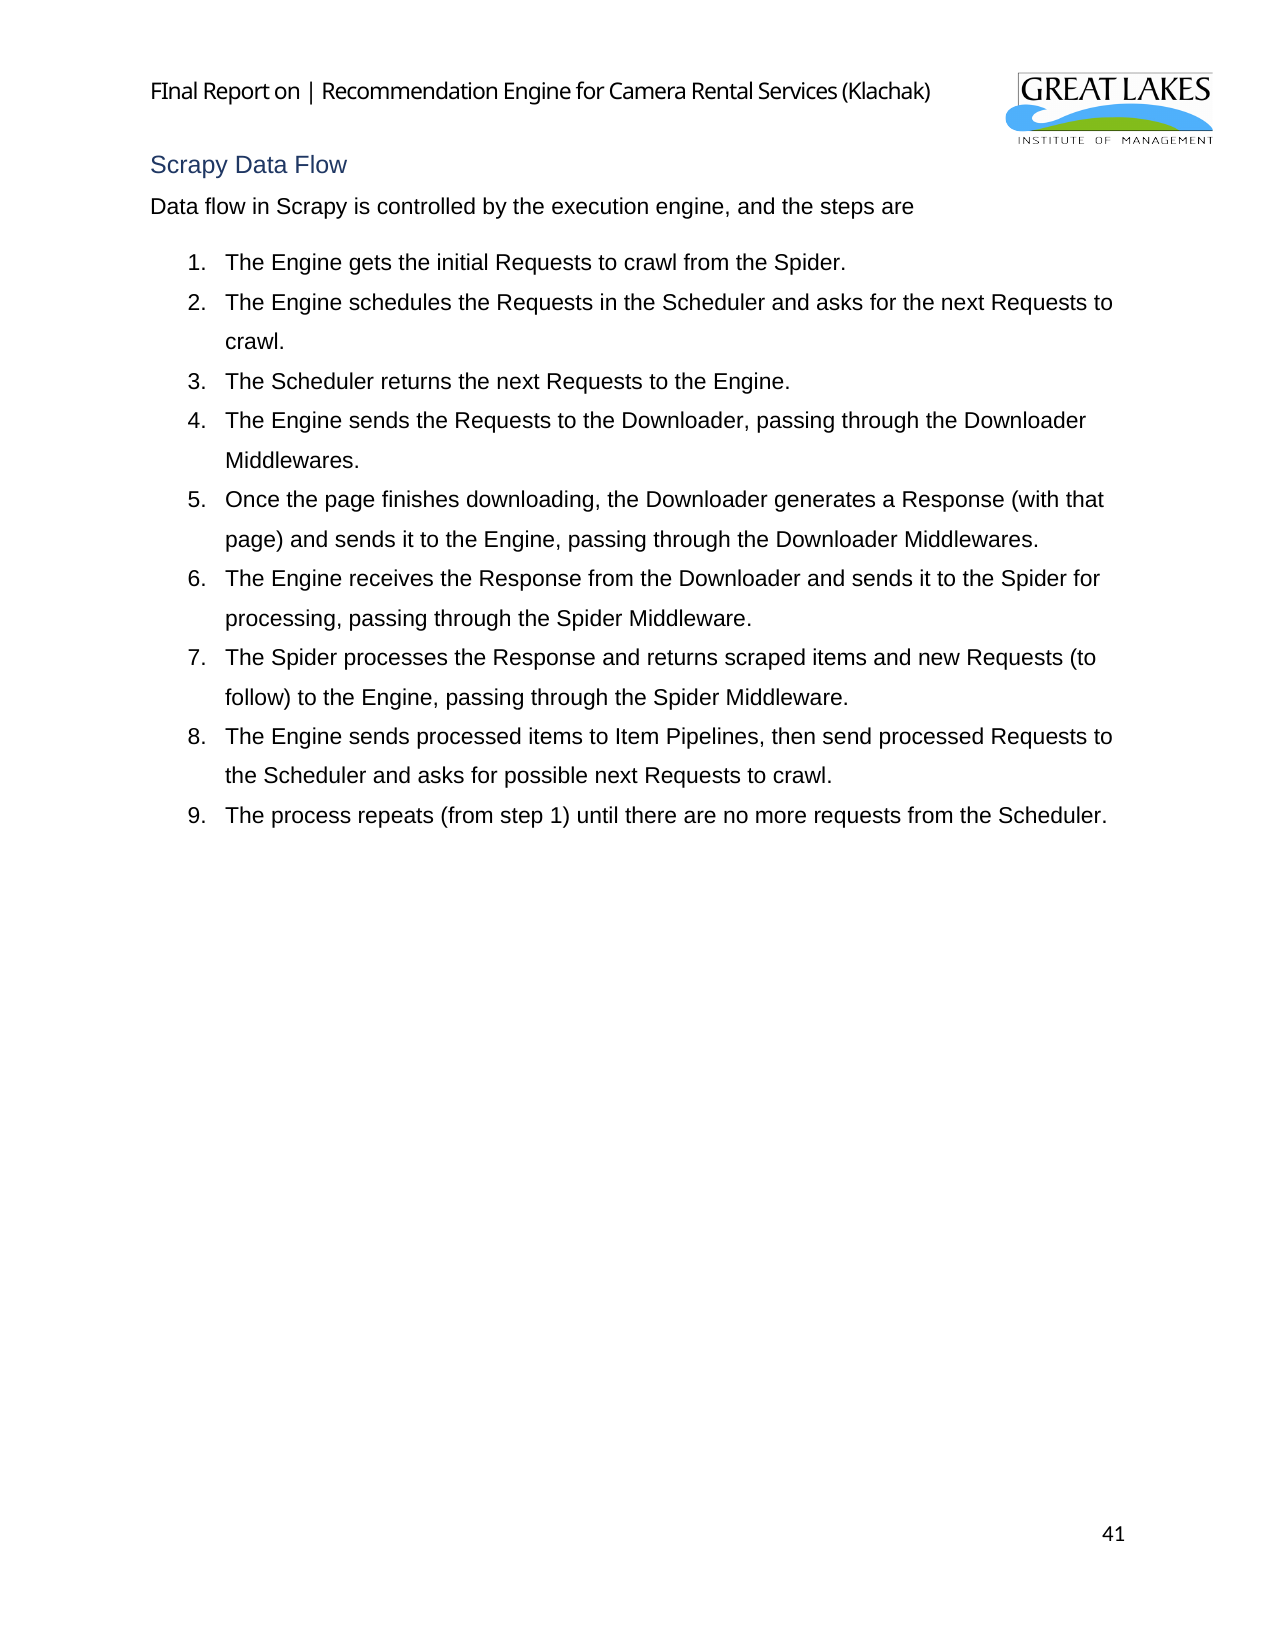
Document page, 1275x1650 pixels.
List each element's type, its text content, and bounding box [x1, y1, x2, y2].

list The process repeats (from step 1) until there are no more requests from the Scheduler. [187, 802, 1125, 828]
subtitle Scrapy Data Flow [150, 150, 1125, 179]
list The Engine receives the Response from the Downloader and sends it to the Spider for processing, passing through the Spider Middleware. [187, 565, 1125, 631]
list The Scheduler returns the next Requests to the Engine. [187, 368, 1125, 394]
text Data flow in Scrapy is controlled by the execution engine, and the steps are [150, 193, 1125, 219]
list Once the page finishes downloading, the Downloader generates a Response (with that page) and sends it to the Engine, passing through the Downloader Middlewares. [187, 486, 1125, 552]
list The Engine sends the Requests to the Downloader, passing through the Downloader Middlewares. [187, 407, 1125, 473]
list The Engine gets the initial Requests to crawl from the Spider. [187, 249, 1125, 276]
list The Engine schedules the Requests in the Scheduler and asks for the next Requests to crawl. [187, 289, 1125, 354]
list The Spider processes the Response and returns scraped items and new Requests (to follow) to the Engine, passing through the Spider Middleware. [187, 644, 1125, 710]
picture [1003, 72, 1213, 145]
list The Engine sends processed items to Item Pipelines, then send processed Requests to the Scheduler and asks for possible next Requests to crawl. [187, 723, 1125, 789]
